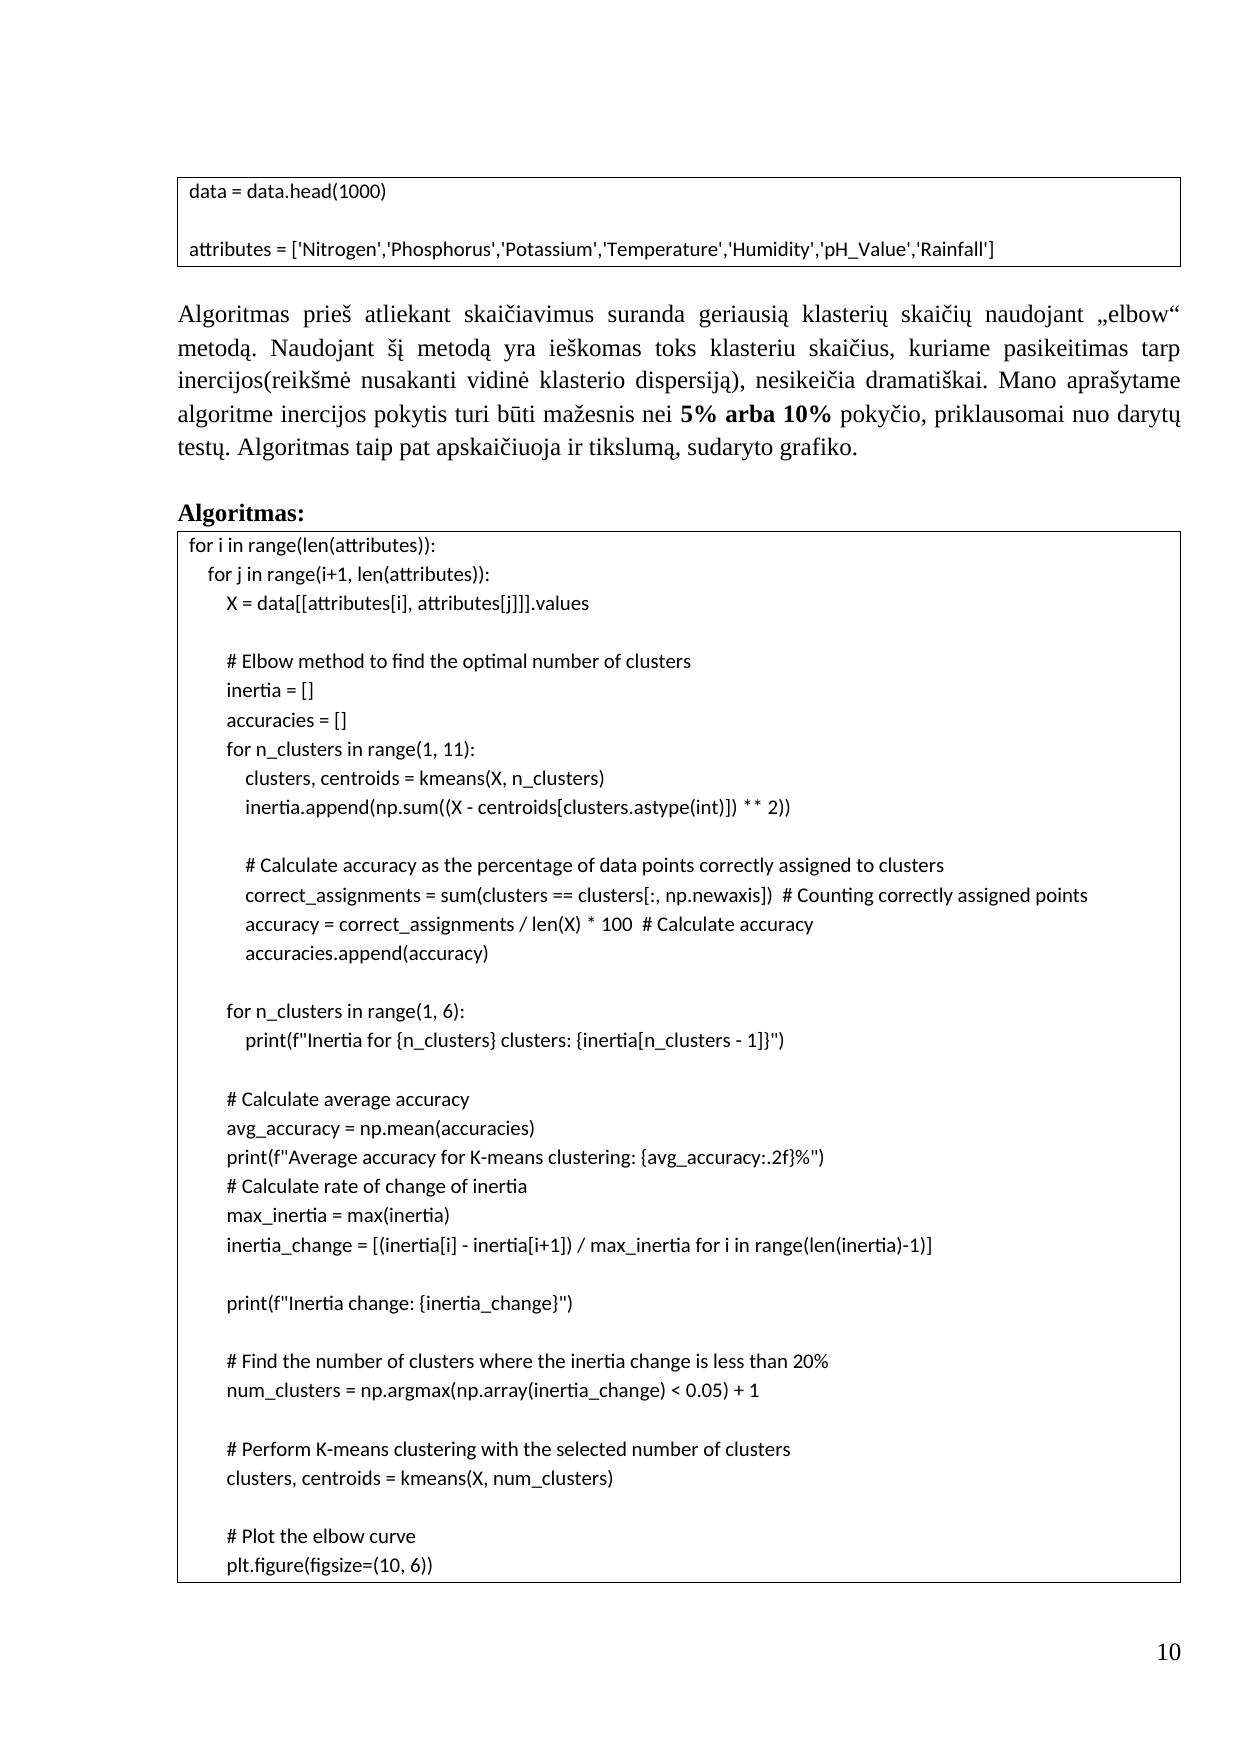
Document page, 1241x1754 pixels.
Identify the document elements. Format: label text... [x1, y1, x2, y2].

text Algoritmas prieš atliekant skaičiavimus suranda geriausią klasterių skaičių naudojant „elbow“ metodą. Naudojant šį metodą yra ieškomas toks klasteriu skaičius, kuriame pasikeitimas tarp inercijos(reikšmė nusakanti vidinė klasterio dispersiją), nesikeičia dramatiškai. Mano aprašytame algoritme inercijos pokytis turi būti mažesnis nei 5% arba 10% pokyčio, priklausomai nuo darytų testų. Algoritmas taip pat apskaičiuoja ir tikslumą, sudaryto grafiko. [177, 299, 1181, 460]
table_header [178, 178, 1180, 266]
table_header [178, 532, 1180, 1582]
text Algoritmas: [177, 498, 1181, 526]
